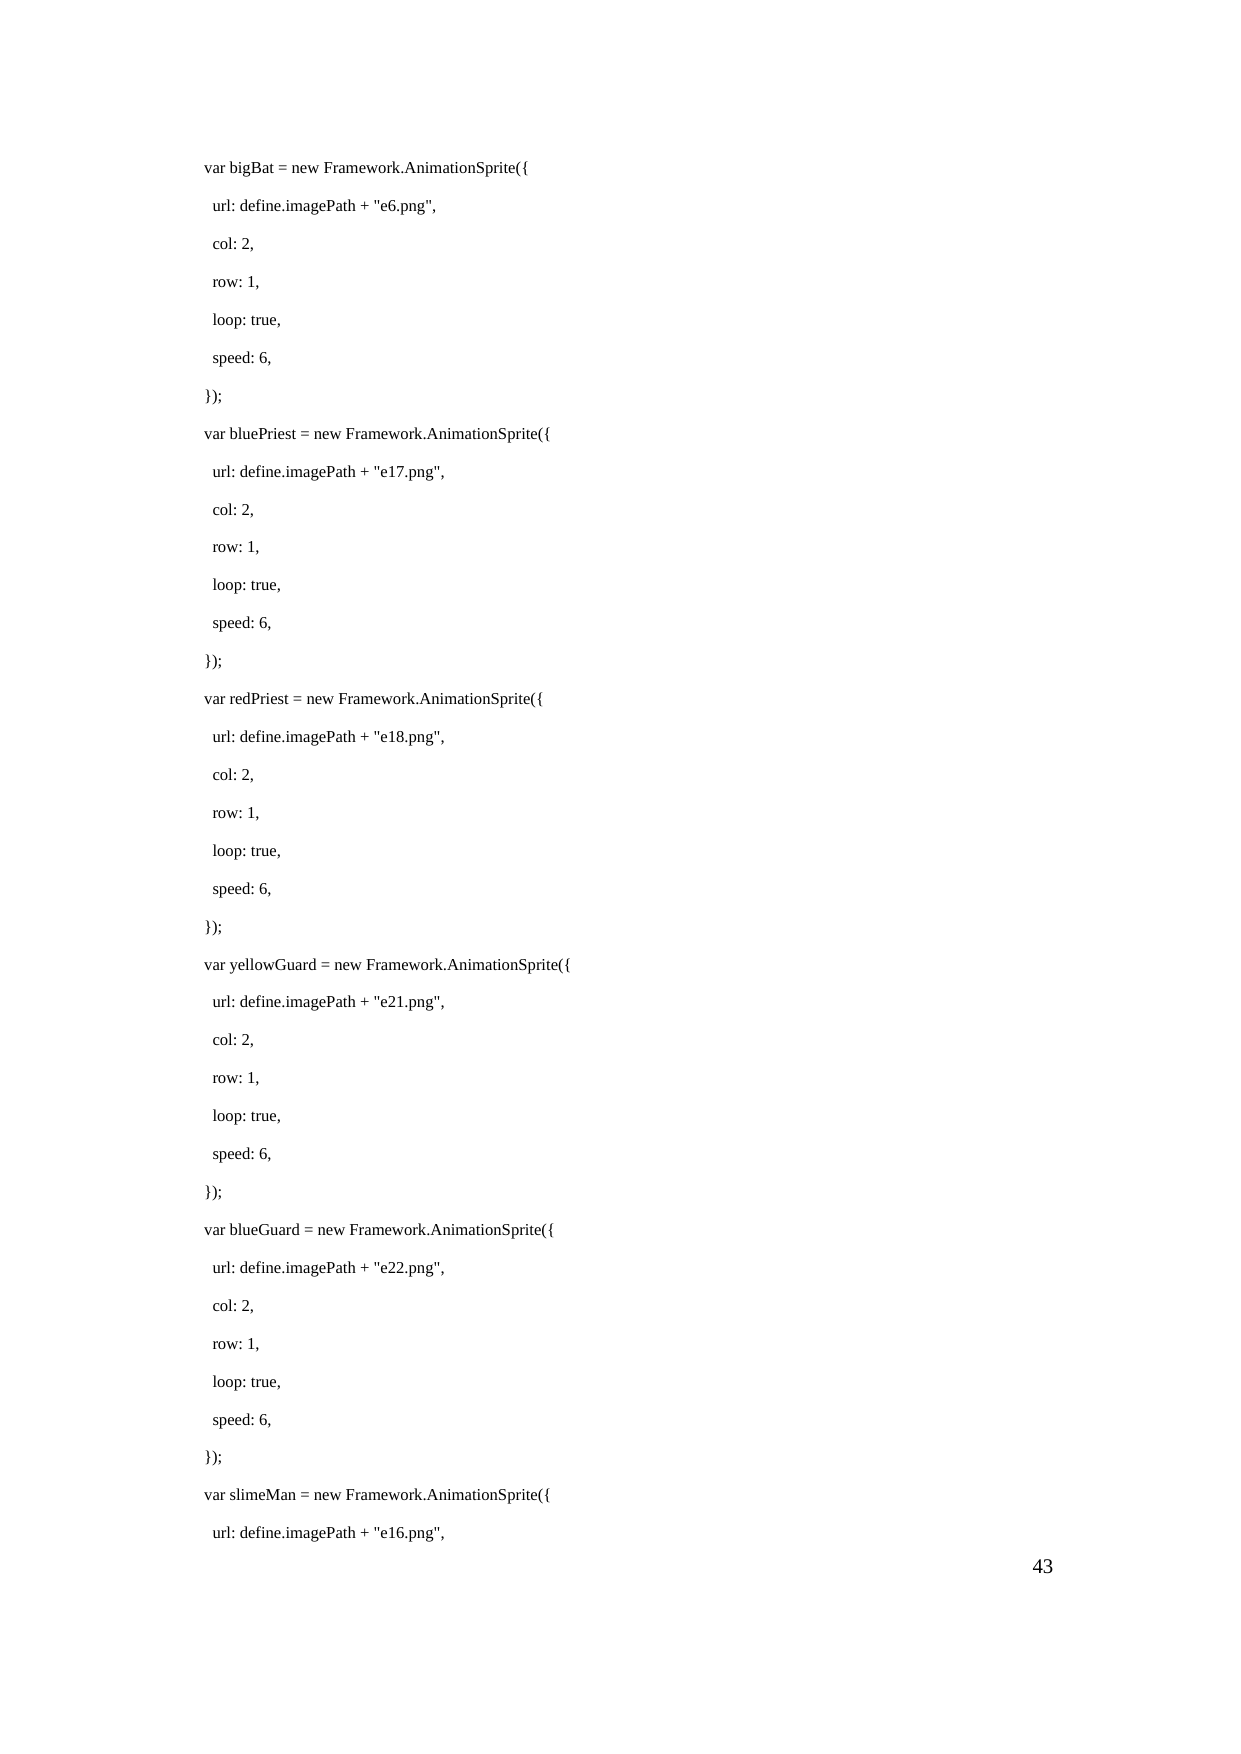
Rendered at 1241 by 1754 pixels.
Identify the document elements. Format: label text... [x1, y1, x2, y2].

text }); [187, 1182, 1053, 1201]
text url: define.imagePath + "e21.png", [187, 992, 1053, 1011]
text url: define.imagePath + "e6.png", [187, 196, 1053, 215]
text }); [187, 1447, 1053, 1466]
text row: 1, [187, 1068, 1053, 1087]
text }); [187, 916, 1053, 936]
text speed: 6, [187, 1144, 1053, 1163]
text url: define.imagePath + "e22.png", [187, 1258, 1053, 1277]
text row: 1, [187, 537, 1053, 556]
text var slimeMan = new Framework.AnimationSprite({ [187, 1485, 1053, 1504]
text speed: 6, [187, 1409, 1053, 1428]
text var redPriest = new Framework.AnimationSprite({ [187, 689, 1053, 708]
text loop: true, [187, 841, 1053, 860]
text url: define.imagePath + "e16.png", [187, 1523, 1053, 1542]
text var blueGuard = new Framework.AnimationSprite({ [187, 1220, 1053, 1239]
text }); [187, 386, 1053, 405]
text col: 2, [187, 1030, 1053, 1049]
text var bluePriest = new Framework.AnimationSprite({ [187, 423, 1053, 443]
text url: define.imagePath + "e17.png", [187, 461, 1053, 481]
text speed: 6, [187, 348, 1053, 367]
text col: 2, [187, 499, 1053, 518]
text row: 1, [187, 803, 1053, 822]
text col: 2, [187, 765, 1053, 784]
text speed: 6, [187, 613, 1053, 632]
text var bigBat = new Framework.AnimationSprite({ [187, 158, 1053, 177]
text url: define.imagePath + "e18.png", [187, 727, 1053, 746]
text loop: true, [187, 575, 1053, 594]
text col: 2, [187, 234, 1053, 253]
text row: 1, [187, 272, 1053, 291]
text row: 1, [187, 1333, 1053, 1353]
text loop: true, [187, 1371, 1053, 1391]
text loop: true, [187, 1106, 1053, 1125]
text speed: 6, [187, 878, 1053, 898]
text col: 2, [187, 1296, 1053, 1315]
text }); [187, 651, 1053, 670]
text loop: true, [187, 310, 1053, 329]
text var yellowGuard = new Framework.AnimationSprite({ [187, 954, 1053, 973]
